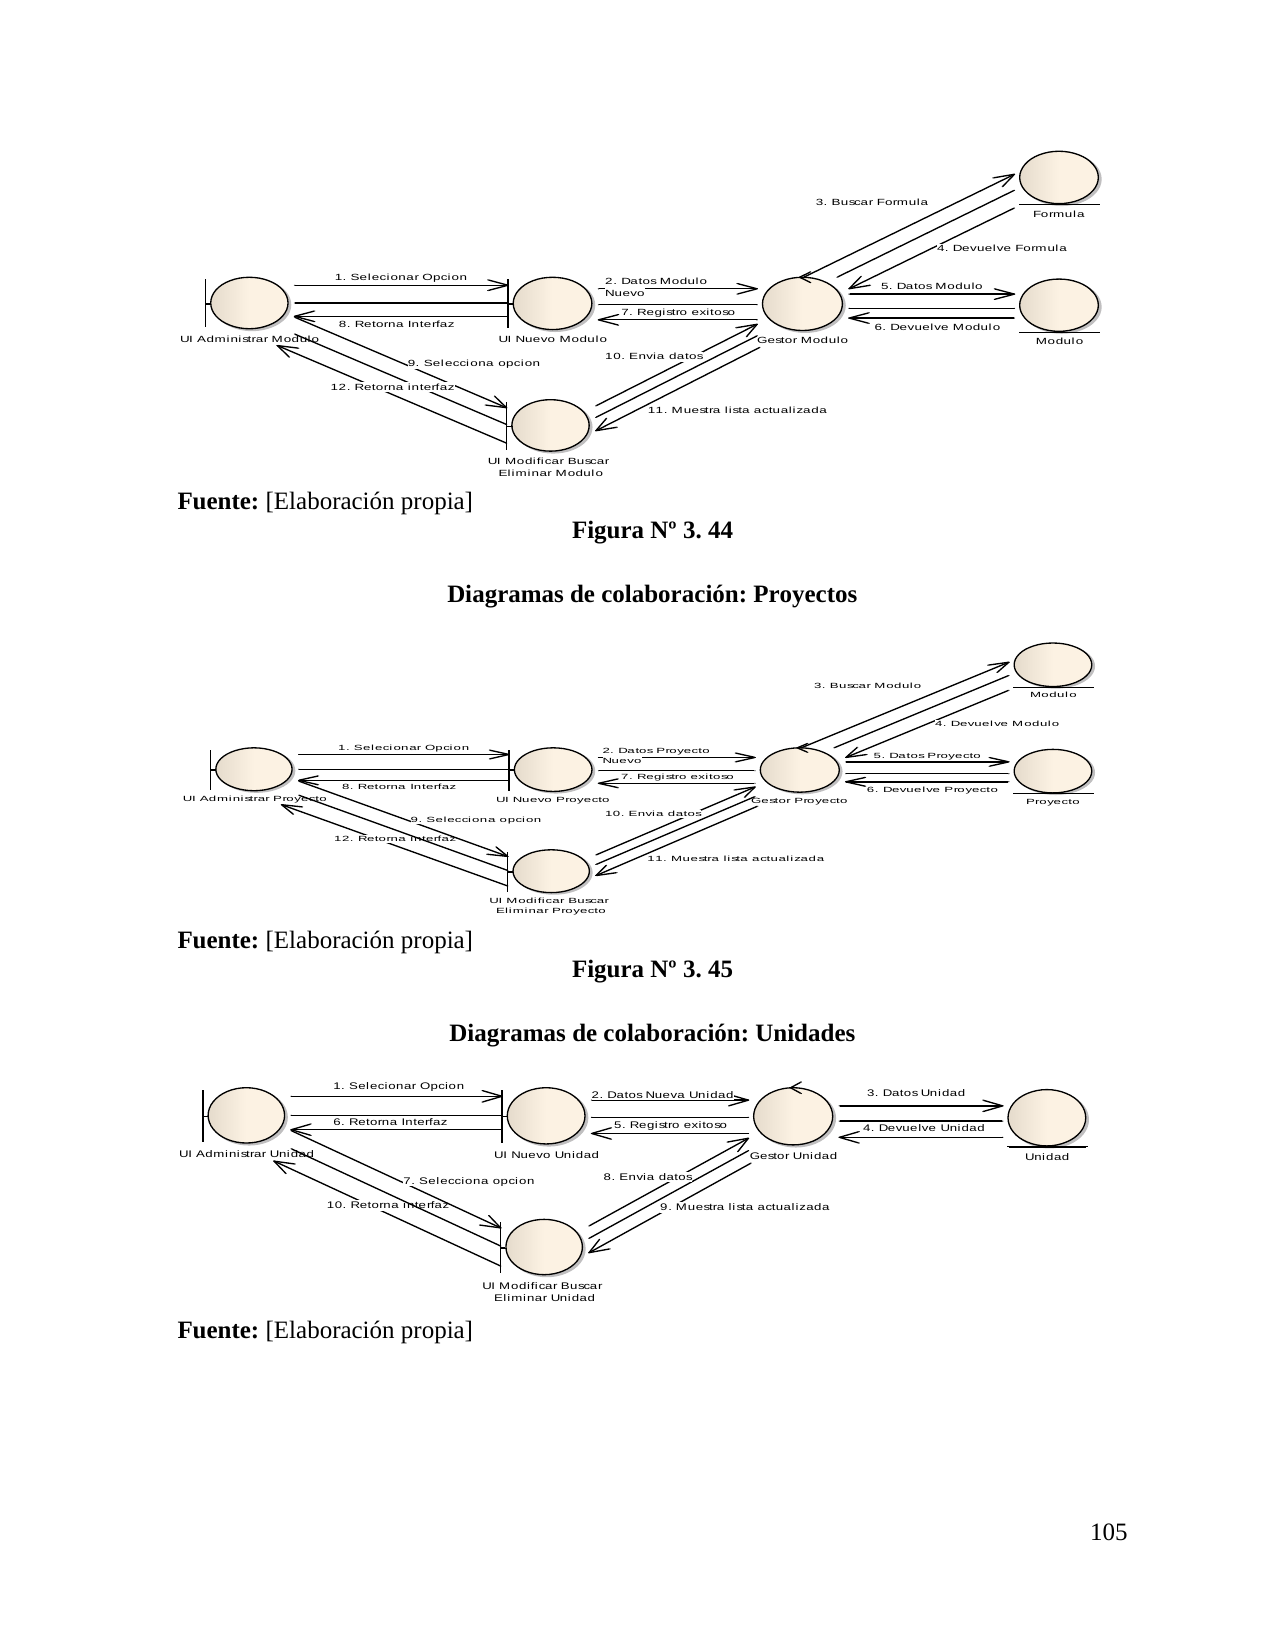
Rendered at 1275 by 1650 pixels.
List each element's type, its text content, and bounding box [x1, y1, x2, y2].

text Figura Nº 3. 45 [177, 954, 1127, 983]
text Fuente: [Elaboración propia] [177, 1316, 1127, 1344]
text Diagramas de colaboración: Unidades [177, 1018, 1127, 1047]
text Fuente: [Elaboración propia] [177, 925, 1127, 954]
text Fuente: [Elaboración propia] [177, 486, 1127, 515]
text Diagramas de colaboración: Proyectos [177, 579, 1127, 608]
text Figura Nº 3. 44 [177, 515, 1127, 544]
